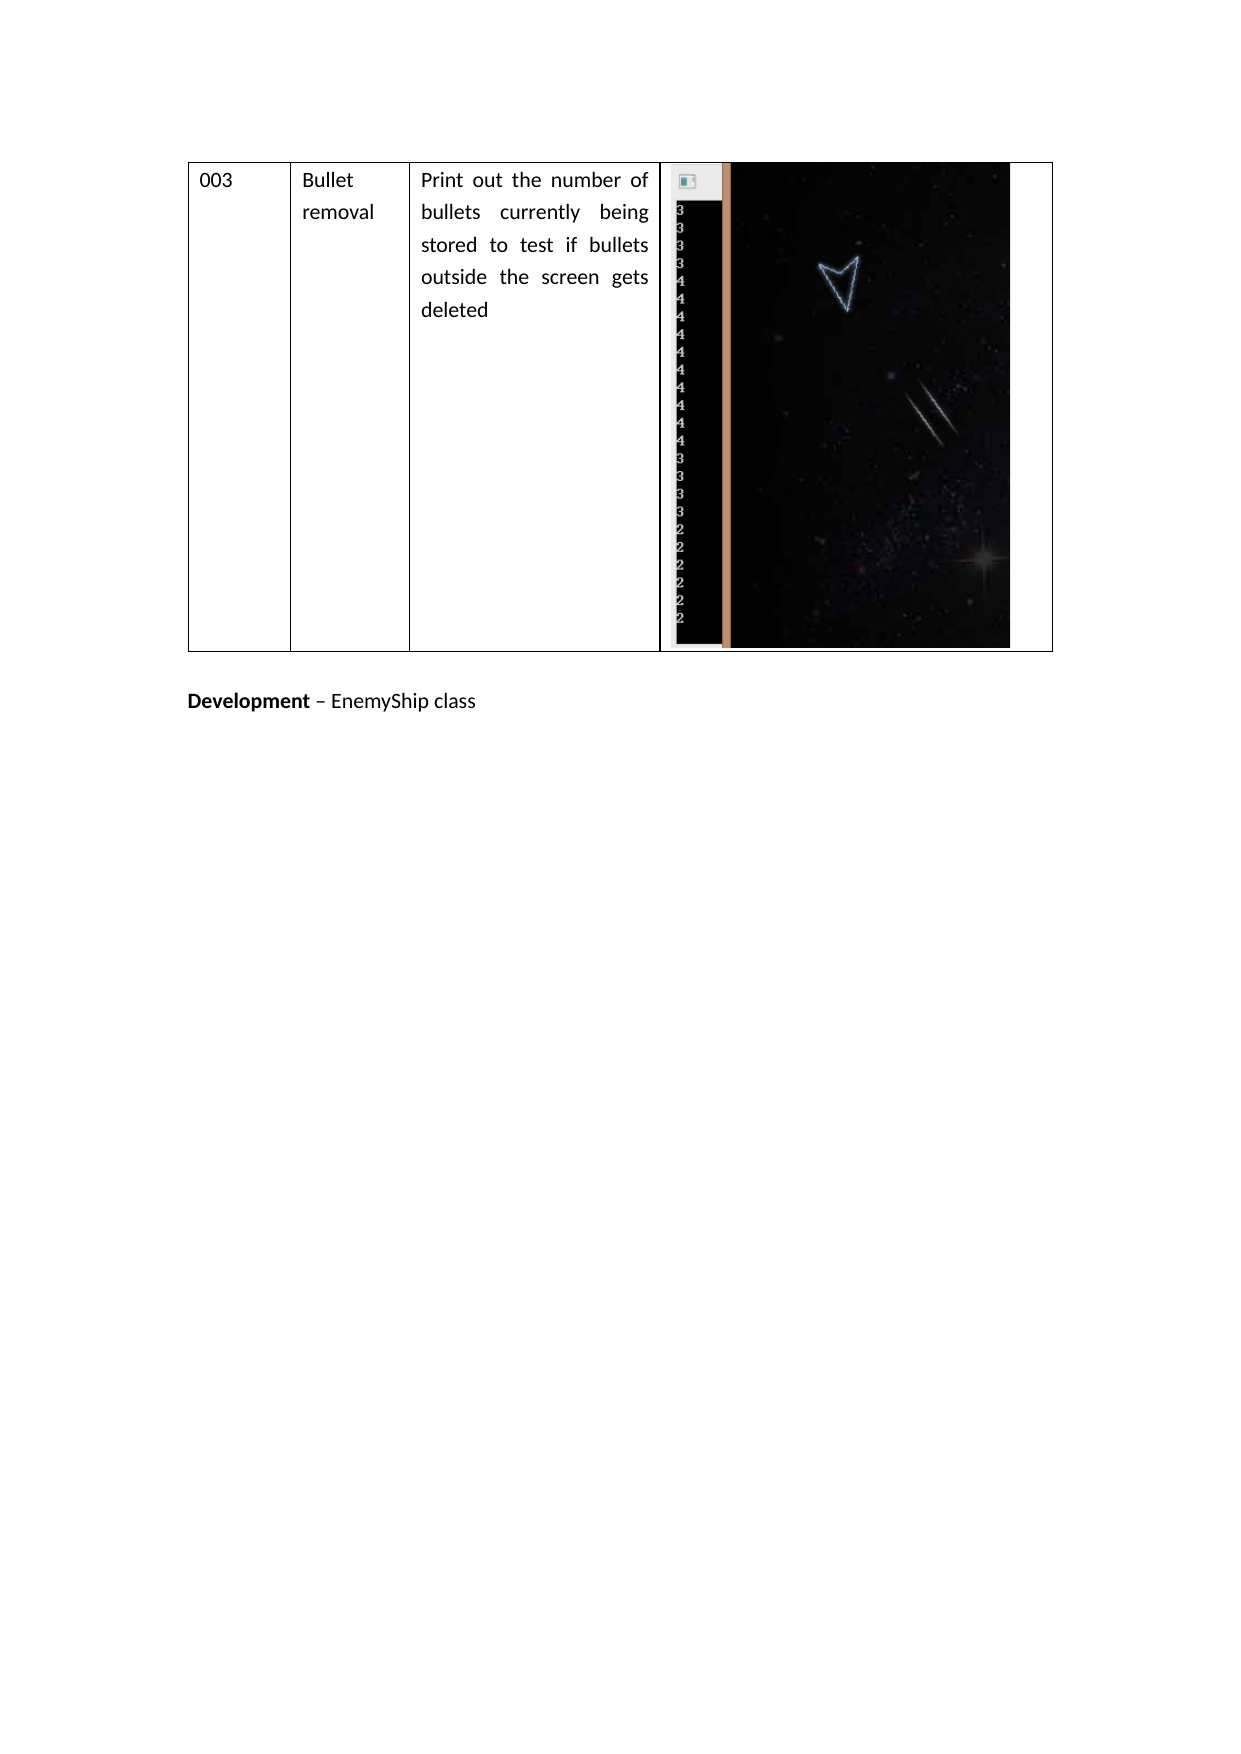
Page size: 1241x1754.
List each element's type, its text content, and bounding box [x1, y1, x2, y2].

table_cell [661, 163, 1052, 651]
text Development – EnemyShip class [187, 684, 1053, 717]
table_cell Print out the number of bullets currently being stored to test if bullets outside the screen gets deleted [410, 163, 659, 651]
picture [671, 163, 1011, 648]
table_cell 003 [189, 163, 290, 651]
table_cell Bullet removal [291, 163, 409, 651]
